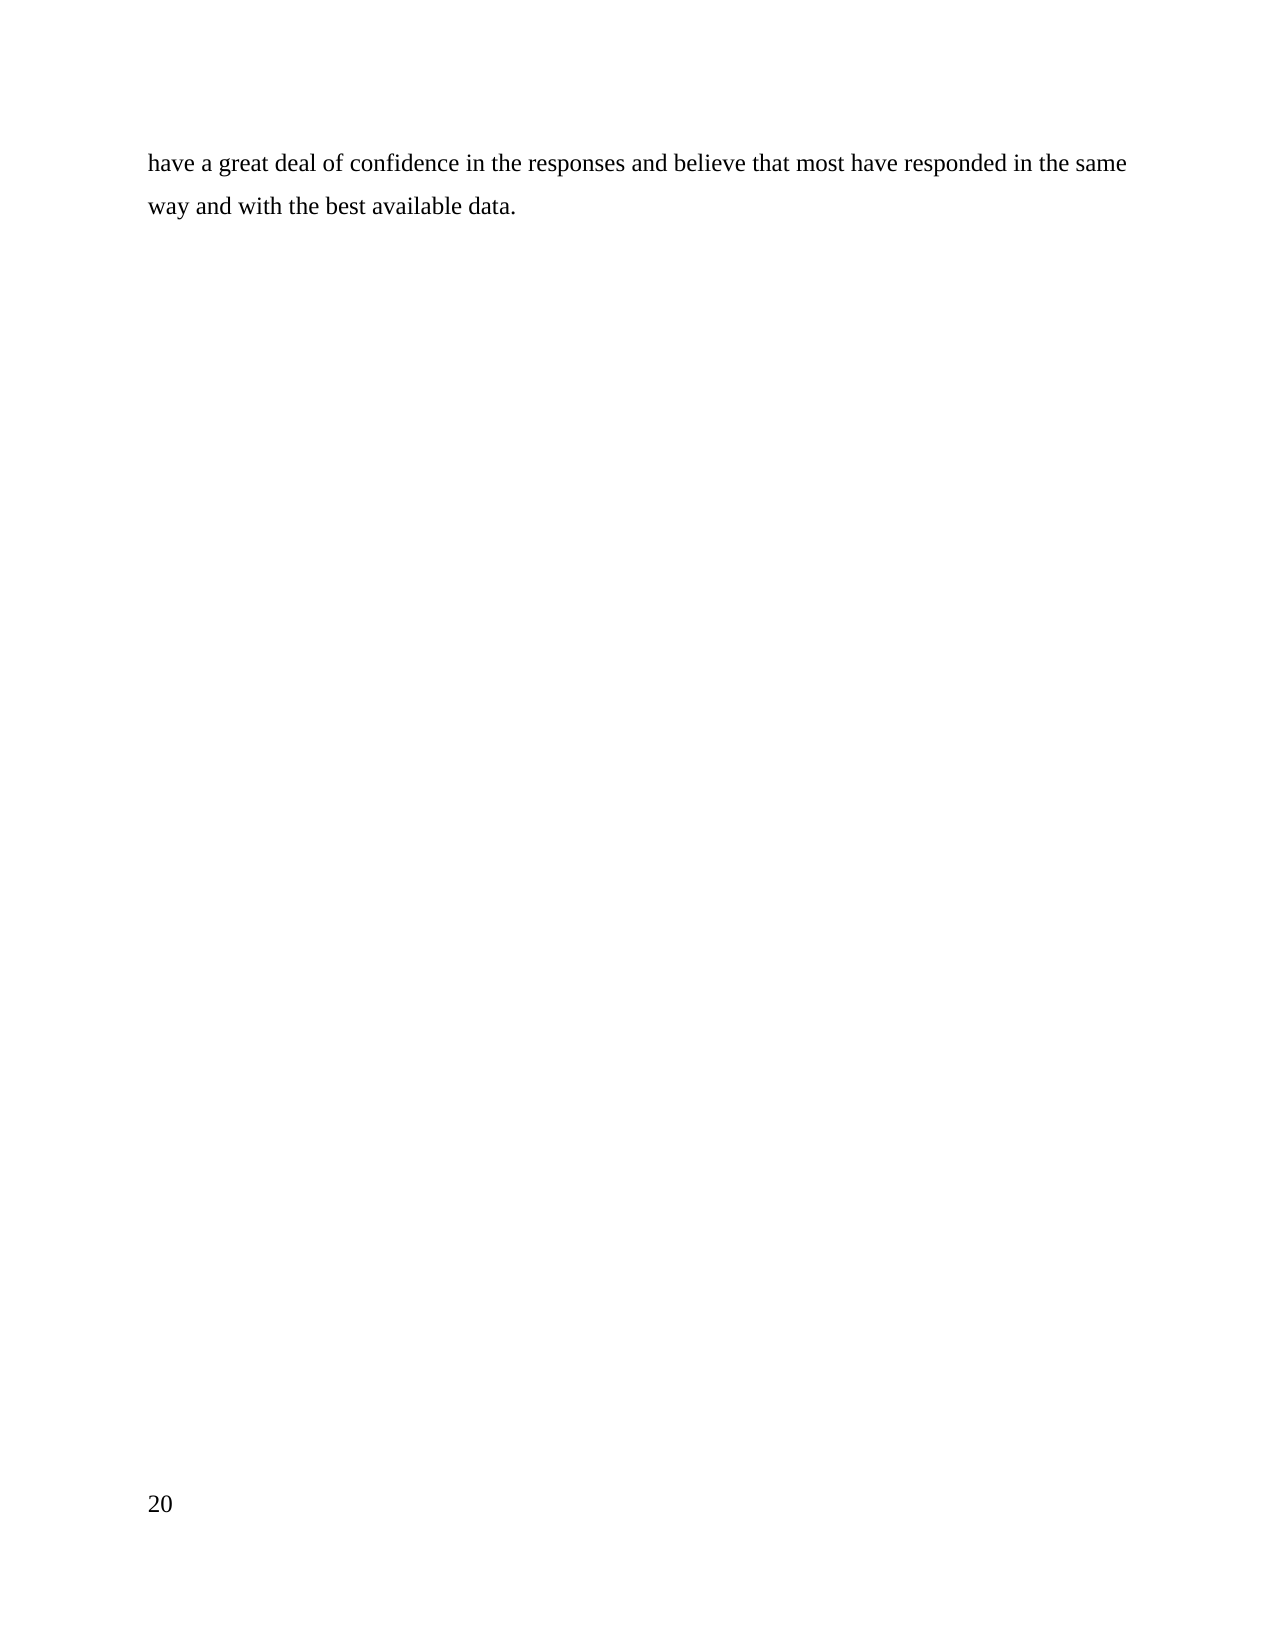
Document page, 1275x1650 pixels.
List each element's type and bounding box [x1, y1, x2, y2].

text [148, 148, 1127, 219]
